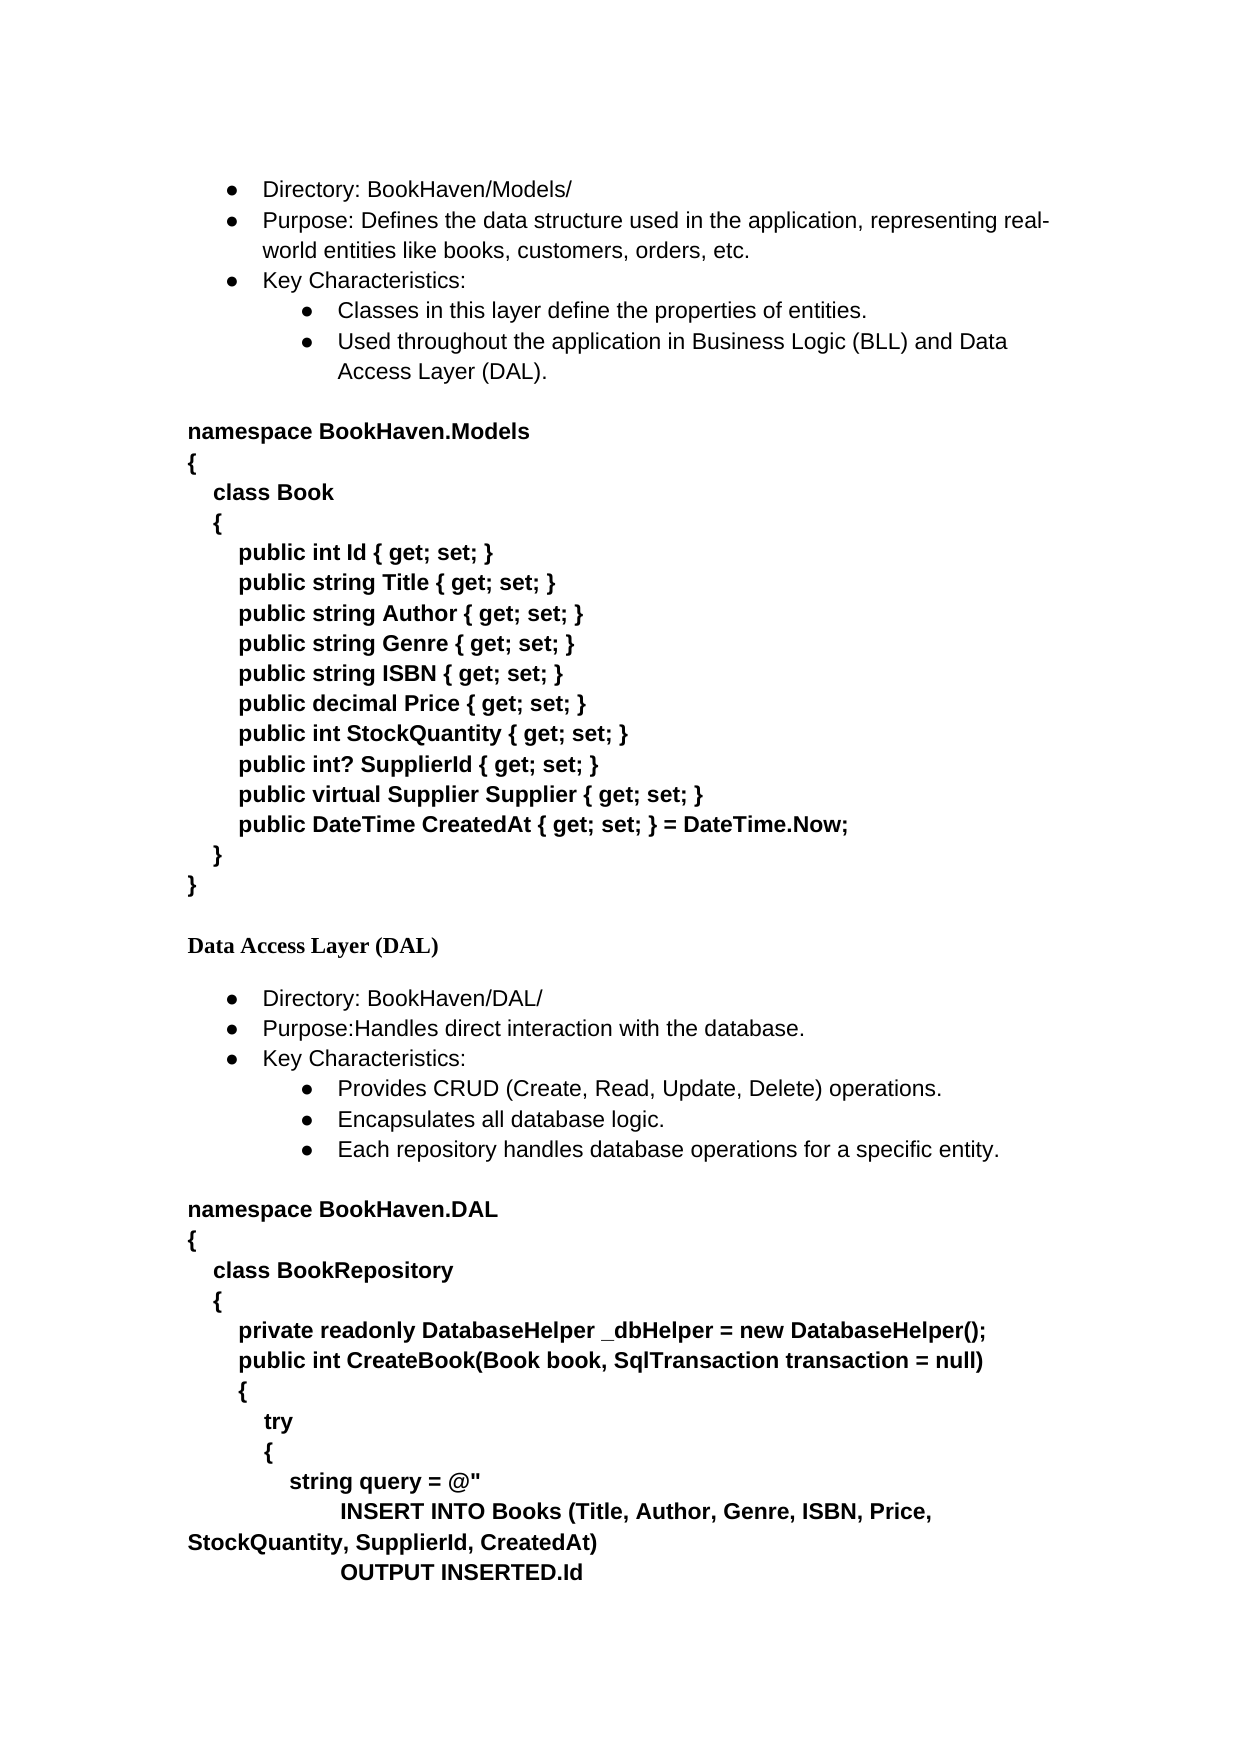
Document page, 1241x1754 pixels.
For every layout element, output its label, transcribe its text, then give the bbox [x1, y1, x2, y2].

text public string Author { get; set; } [187, 599, 1053, 626]
text } [187, 871, 1053, 898]
list Each repository handles database operations for a specific entity. [300, 1136, 1053, 1162]
text } [187, 841, 1053, 867]
text { [187, 1226, 1053, 1253]
text string query = @" [187, 1468, 1053, 1494]
text try [187, 1408, 1053, 1434]
list Used throughout the application in Business Logic (BLL) and Data Access Layer (DAL). [300, 328, 1053, 384]
text private readonly DatabaseHelper _dbHelper = new DatabaseHelper(); [187, 1317, 1053, 1343]
list Purpose:Handles direct interaction with the database. [225, 1015, 1053, 1041]
text OUTPUT INSERTED.Id [187, 1559, 1053, 1585]
text public int StockQuantity { get; set; } [187, 720, 1053, 747]
list Encapsulates all database logic. [300, 1106, 1053, 1132]
text { [187, 509, 1053, 535]
text public int Id { get; set; } [187, 539, 1053, 565]
list Directory: BookHaven/Models/ [225, 176, 1053, 203]
list Key Characteristics: [225, 267, 1053, 293]
list Classes in this layer define the properties of entities. [300, 297, 1053, 324]
text public decimal Price { get; set; } [187, 690, 1053, 716]
text Data Access Layer (DAL) [187, 932, 1053, 958]
text { [187, 1377, 1053, 1404]
text class BookRepository [187, 1257, 1053, 1283]
text public string ISBN { get; set; } [187, 660, 1053, 686]
list Directory: BookHaven/DAL/ [225, 984, 1053, 1011]
text { [187, 1438, 1053, 1464]
text namespace BookHaven.DAL [187, 1196, 1053, 1222]
text public int? SupplierId { get; set; } [187, 751, 1053, 777]
text namespace BookHaven.Models [187, 418, 1053, 444]
list Purpose: Defines the data structure used in the application, representing real-world entities like books, customers, orders, etc. [225, 207, 1053, 263]
text public DateTime CreatedAt { get; set; } = DateTime.Now; [187, 811, 1053, 837]
text { [187, 1287, 1053, 1313]
text public string Genre { get; set; } [187, 630, 1053, 656]
text public virtual Supplier Supplier { get; set; } [187, 781, 1053, 807]
list Provides CRUD (Create, Read, Update, Delete) operations. [300, 1075, 1053, 1102]
text INSERT INTO Books (Title, Author, Genre, ISBN, Price, StockQuantity, SupplierId, CreatedAt) [187, 1498, 1053, 1555]
list Key Characteristics: [225, 1045, 1053, 1071]
text { [187, 448, 1053, 475]
text class Book [187, 479, 1053, 505]
text public string Title { get; set; } [187, 569, 1053, 596]
text public int CreateBook(Book book, SqlTransaction transaction = null) [187, 1347, 1053, 1373]
